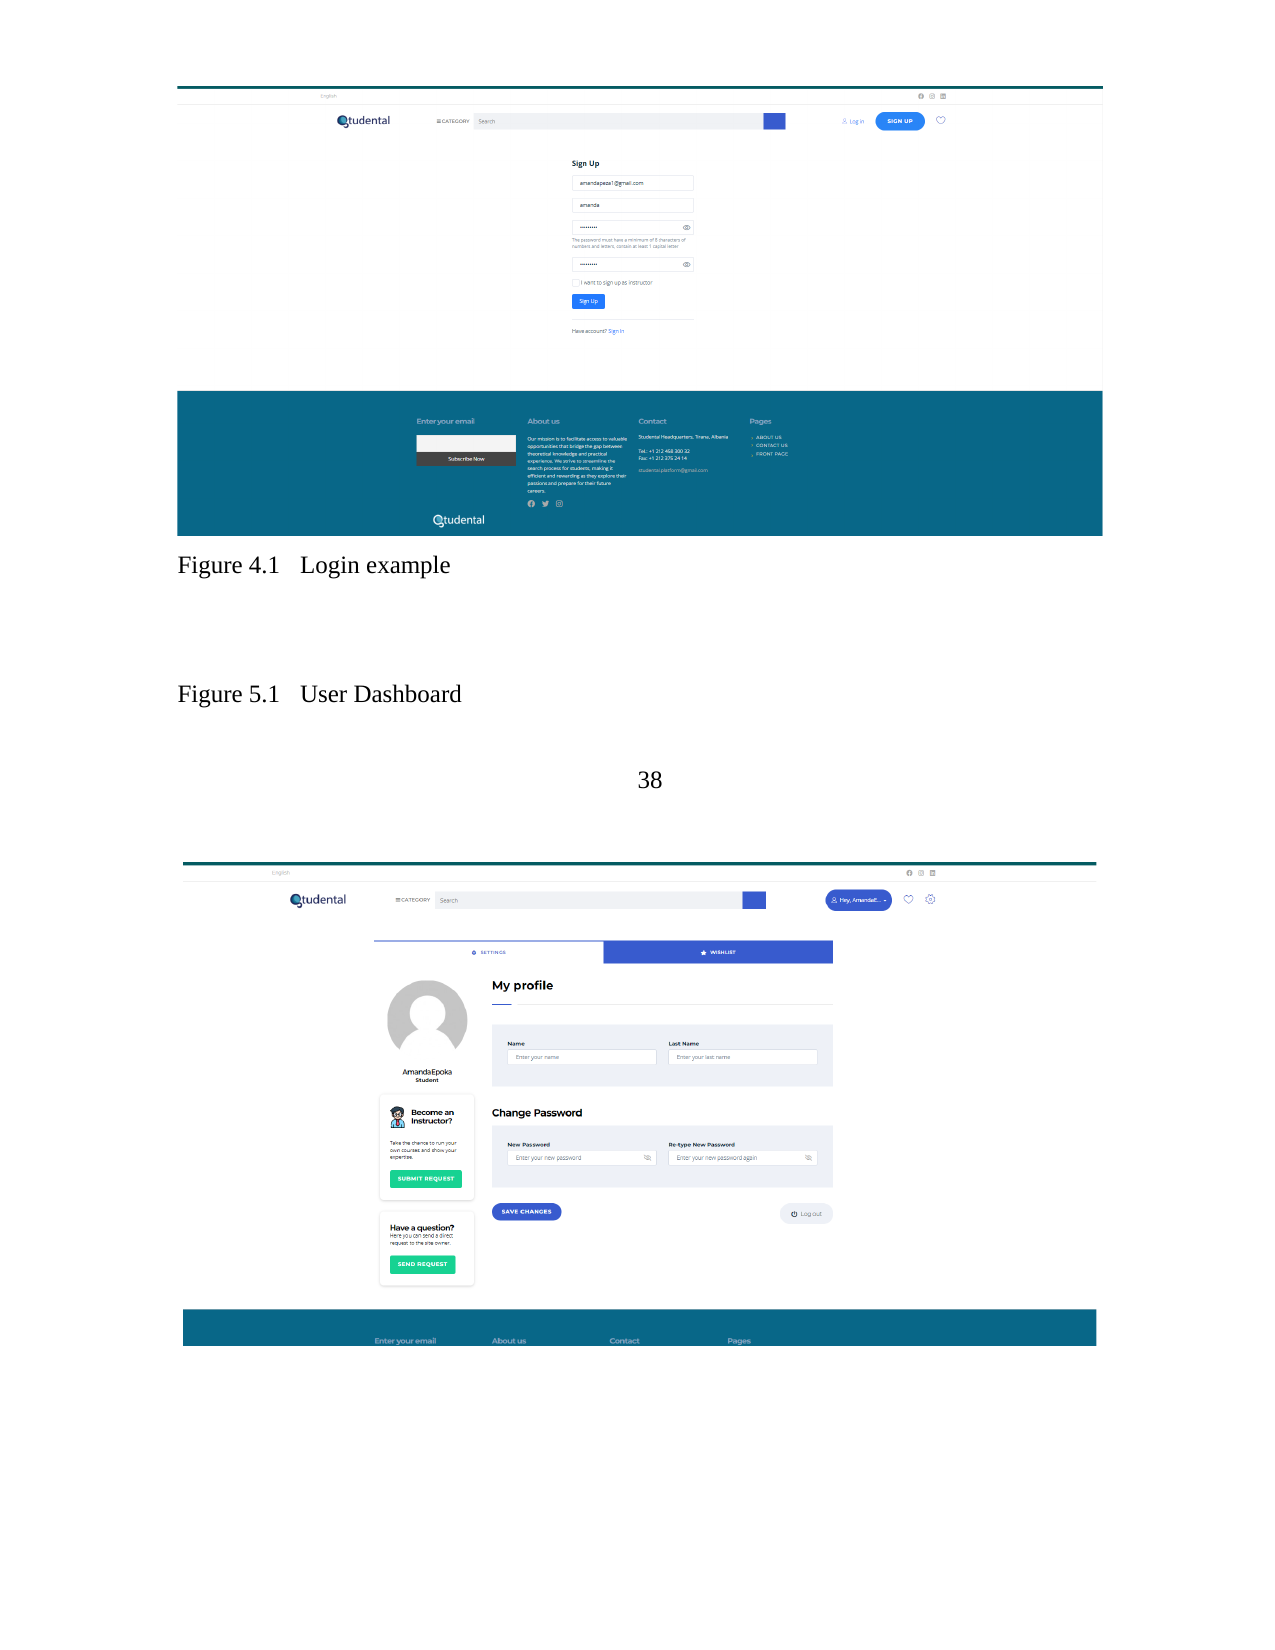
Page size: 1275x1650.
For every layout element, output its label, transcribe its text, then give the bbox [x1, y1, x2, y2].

picture [434, 515, 443, 527]
picture [183, 862, 1097, 1309]
picture [456, 419, 474, 423]
text Figure 5.1 User Dashboard [177, 679, 1122, 708]
picture [459, 518, 471, 523]
picture [477, 516, 484, 523]
picture [427, 1338, 435, 1343]
picture [177, 86, 1103, 390]
picture [417, 436, 515, 465]
text Figure 4.1 Login example [177, 550, 1122, 579]
text 38 [177, 766, 1122, 794]
